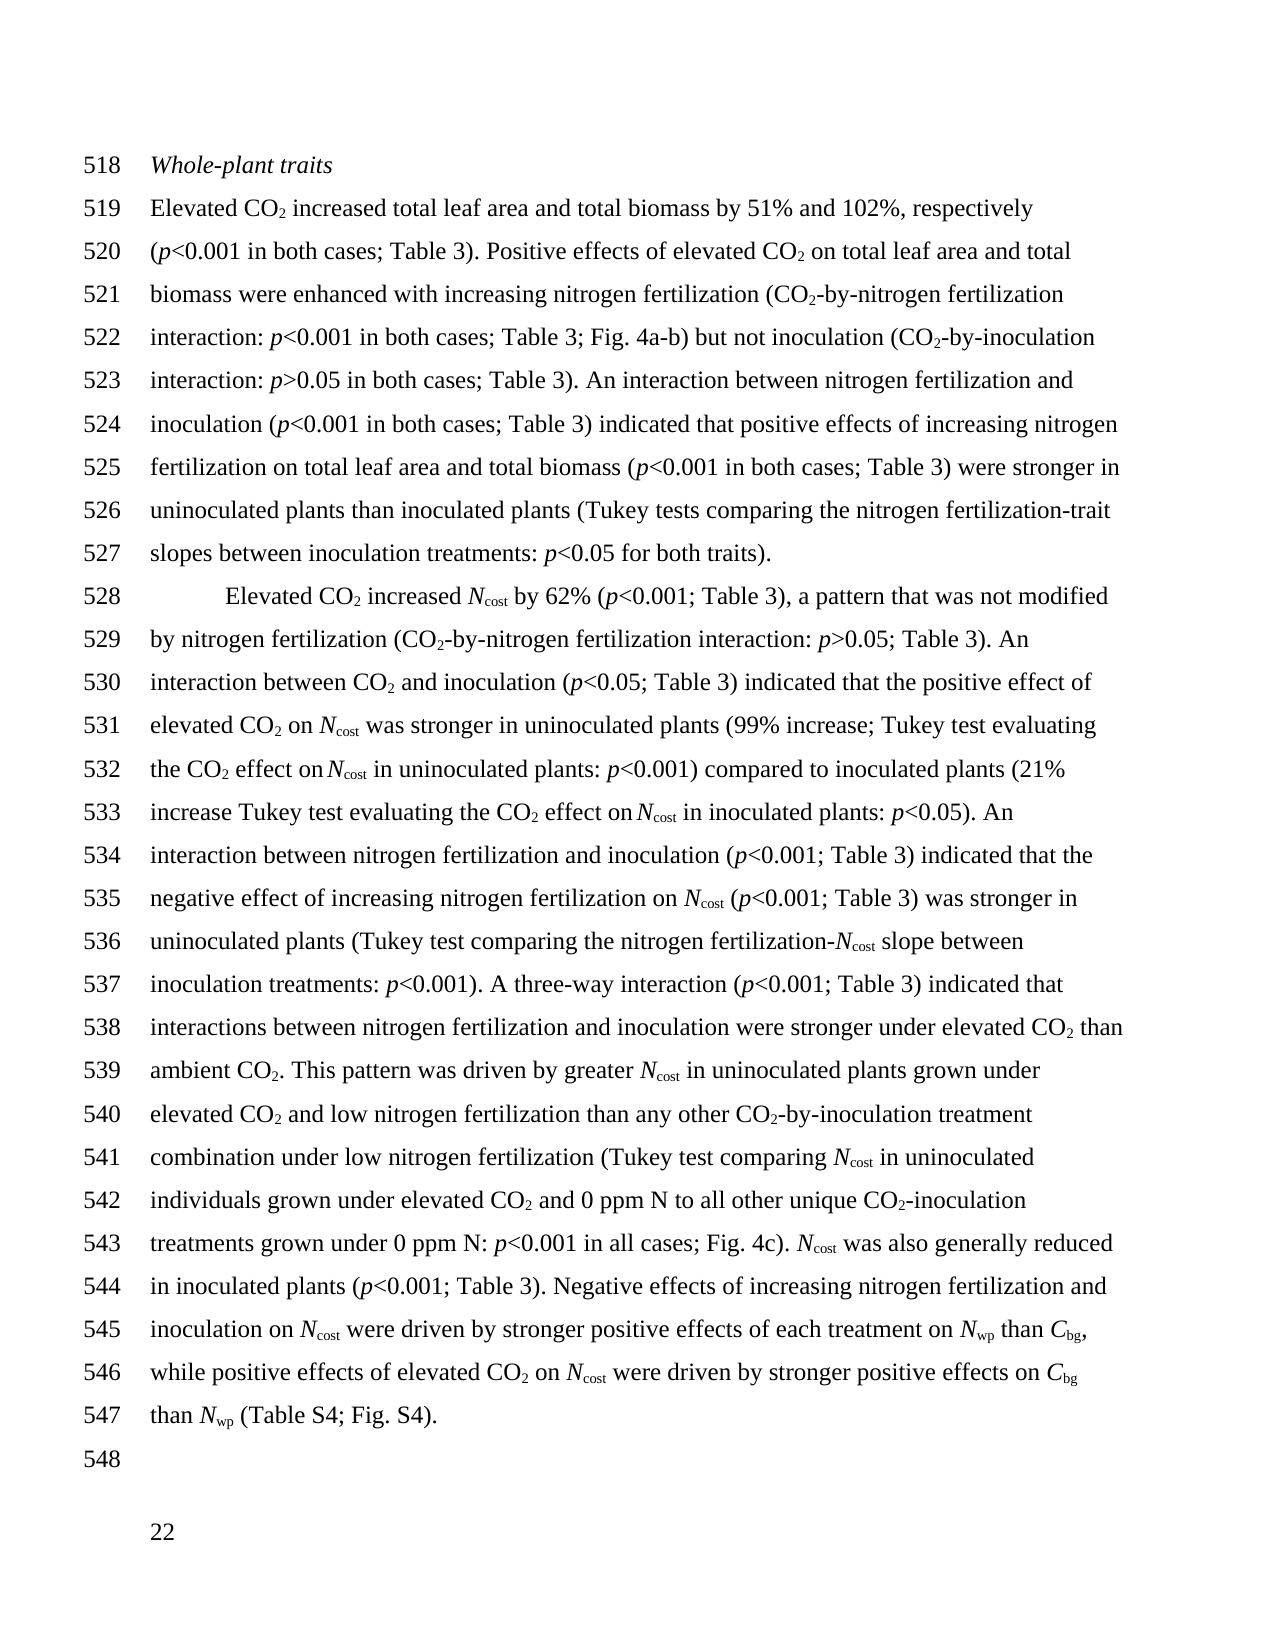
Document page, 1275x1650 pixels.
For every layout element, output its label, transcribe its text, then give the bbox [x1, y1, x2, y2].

text Whole-plant traits [150, 150, 1125, 179]
text Elevated CO2 increased Ncost by 62% (p<0.001; Table 3), a pattern that was not modified by nitrogen fertilization (CO2-by-nitrogen fertilization interaction: p>0.05; Table 3). An interaction between CO2 and inoculation (p<0.05; Table 3) indicated that the positive effect of elevated CO2 on Ncost was stronger in uninoculated plants (99% increase; Tukey test evaluating the CO2 effect on Ncost in uninoculated plants: p<0.001) compared to inoculated plants (21% increase Tukey test evaluating the CO2 effect on Ncost in inoculated plants: p<0.05). An interaction between nitrogen fertilization and inoculation (p<0.001; Table 3) indicated that the negative effect of increasing nitrogen fertilization on Ncost (p<0.001; Table 3) was stronger in uninoculated plants (Tukey test comparing the nitrogen fertilization-Ncost slope between inoculation treatments: p<0.001). A three-way interaction (p<0.001; Table 3) indicated that interactions between nitrogen fertilization and inoculation were stronger under elevated CO2 than ambient CO2. This pattern was driven by greater Ncost in uninoculated plants grown under elevated CO2 and low nitrogen fertilization than any other CO2-by-inoculation treatment combination under low nitrogen fertilization (Tukey test comparing Ncost in uninoculated individuals grown under elevated CO2 and 0 ppm N to all other unique CO2-inoculation treatments grown under 0 ppm N: p<0.001 in all cases; Fig. 4c). Ncost was also generally reduced in inoculated plants (p<0.001; Table 3). Negative effects of increasing nitrogen fertilization and inoculation on Ncost were driven by stronger positive effects of each treatment on Nwp than Cbg, while positive effects of elevated CO2 on Ncost were driven by stronger positive effects on Cbg than Nwp (Table S4; Fig. S4). [150, 581, 1125, 1429]
text Elevated CO2 increased total leaf area and total biomass by 51% and 102%, respectively (p<0.001 in both cases; Table 3). Positive effects of elevated CO2 on total leaf area and total biomass were enhanced with increasing nitrogen fertilization (CO2-by-nitrogen fertilization interaction: p<0.001 in both cases; Table 3; Fig. 4a-b) but not inoculation (CO2-by-inoculation interaction: p>0.05 in both cases; Table 3). An interaction between nitrogen fertilization and inoculation (p<0.001 in both cases; Table 3) indicated that positive effects of increasing nitrogen fertilization on total leaf area and total biomass (p<0.001 in both cases; Table 3) were stronger in uninoculated plants than inoculated plants (Tukey tests comparing the nitrogen fertilization-trait slopes between inoculation treatments: p<0.05 for both traits). [150, 193, 1125, 567]
